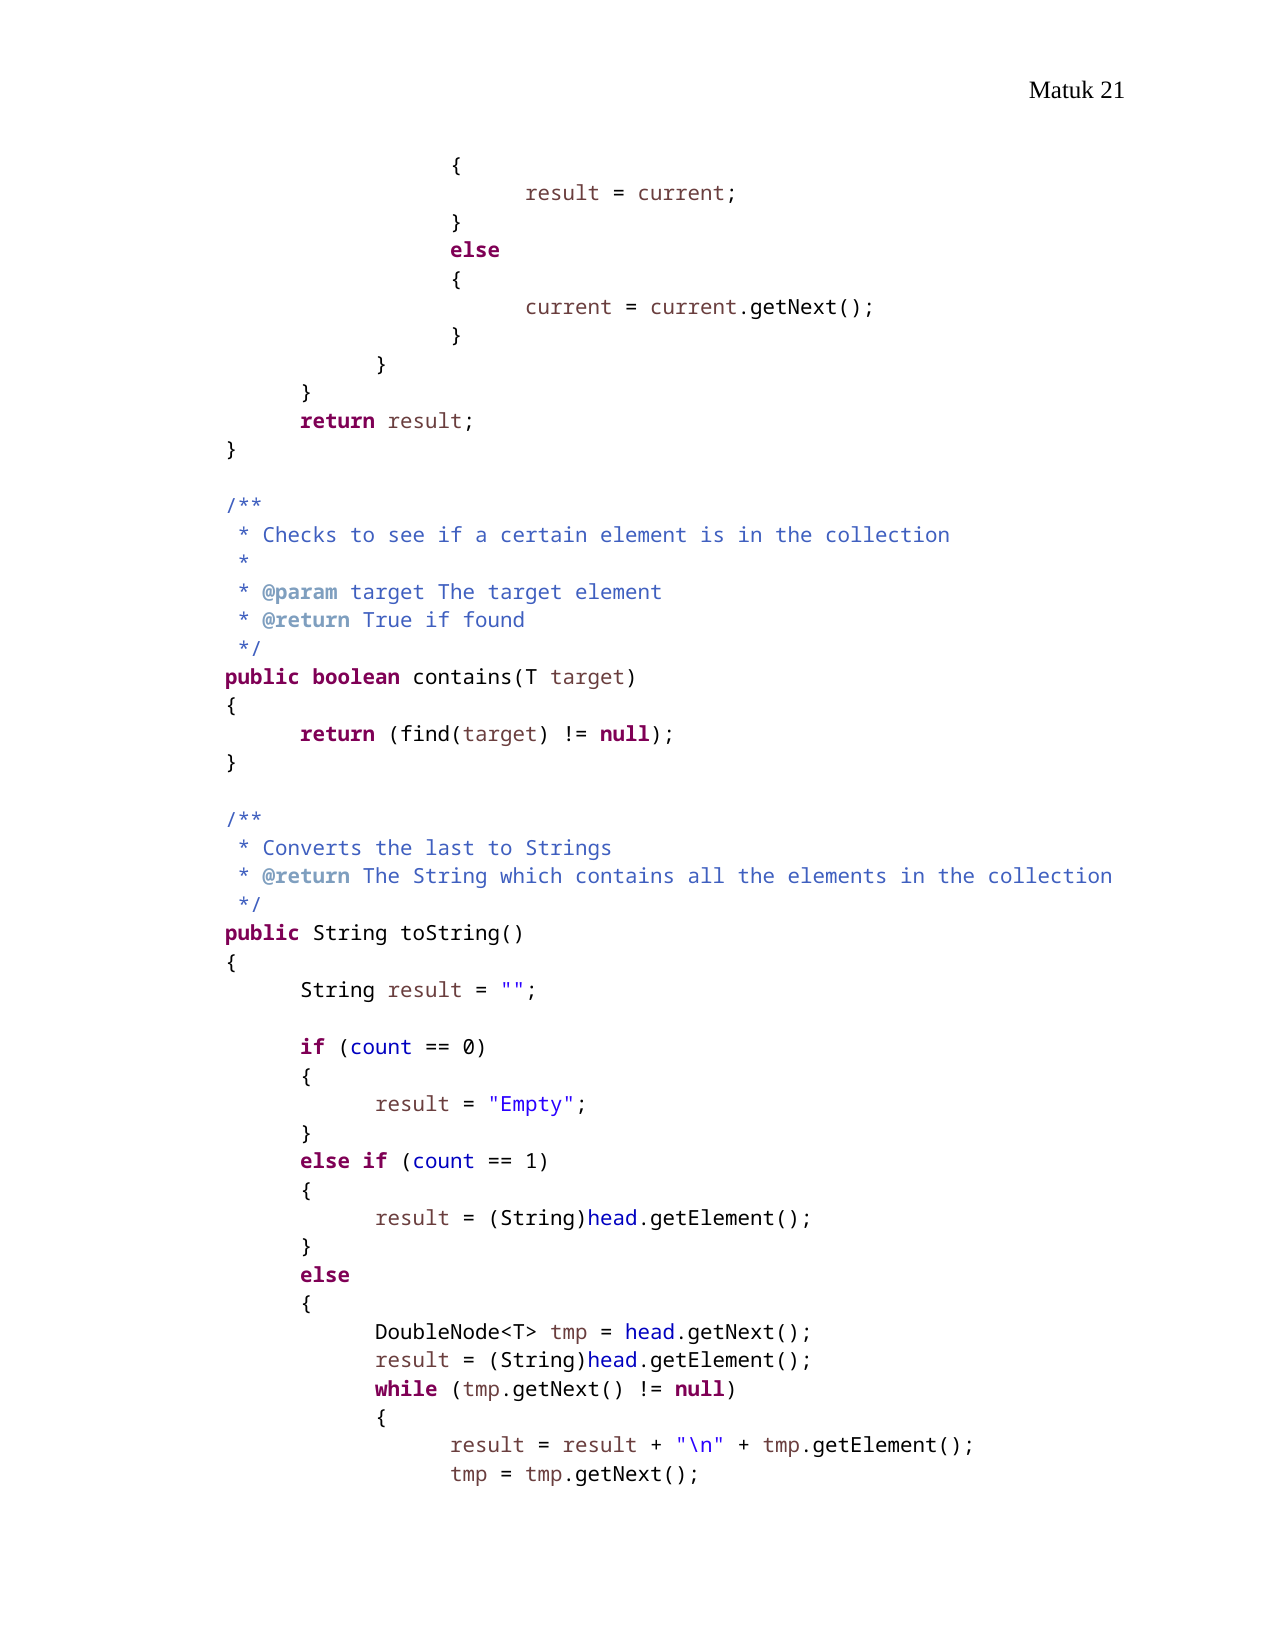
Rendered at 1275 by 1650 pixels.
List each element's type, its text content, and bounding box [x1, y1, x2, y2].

text String result = ""; [150, 975, 1125, 1004]
text } [150, 434, 1125, 463]
text result = (String)head.getElement(); [150, 1345, 1125, 1374]
text result = (String)head.getElement(); [150, 1203, 1125, 1232]
text * Checks to see if a certain element is in the collection [150, 520, 1125, 548]
text } [150, 1118, 1125, 1146]
text result = "Empty"; [150, 1089, 1125, 1118]
text public boolean contains(T target) [150, 662, 1125, 691]
text { [150, 1402, 1125, 1431]
text /** [150, 805, 1125, 833]
text result = current; [150, 178, 1125, 207]
text else [150, 1260, 1125, 1288]
text } [150, 1232, 1125, 1260]
text { [150, 1288, 1125, 1317]
text * Converts the last to Strings [150, 833, 1125, 862]
text current = current.getNext(); [150, 292, 1125, 321]
text * @return The String which contains all the elements in the collection [150, 862, 1125, 890]
text */ [150, 890, 1125, 918]
text */ [150, 634, 1125, 662]
text } [150, 349, 1125, 377]
text if (count == 0) [150, 1032, 1125, 1061]
text * [150, 548, 1125, 577]
text return result; [150, 406, 1125, 434]
text { [150, 150, 1125, 178]
text DoubleNode<T> tmp = head.getNext(); [150, 1317, 1125, 1345]
text while (tmp.getNext() != null) [150, 1374, 1125, 1402]
text { [150, 947, 1125, 975]
text return (find(target) != null); [150, 719, 1125, 747]
text { [150, 1175, 1125, 1203]
text { [150, 264, 1125, 292]
text } [150, 747, 1125, 776]
text * @return True if found [150, 605, 1125, 634]
text } [150, 321, 1125, 349]
text { [150, 1061, 1125, 1089]
text tmp = tmp.getNext(); [150, 1459, 1125, 1487]
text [150, 1431, 1125, 1459]
text else [150, 235, 1125, 264]
text } [150, 207, 1125, 235]
text { [150, 691, 1125, 719]
text else if (count == 1) [150, 1146, 1125, 1175]
text } [150, 377, 1125, 406]
text public String toString() [150, 918, 1125, 947]
text /** [150, 492, 1125, 520]
text * @param target The target element [150, 577, 1125, 605]
